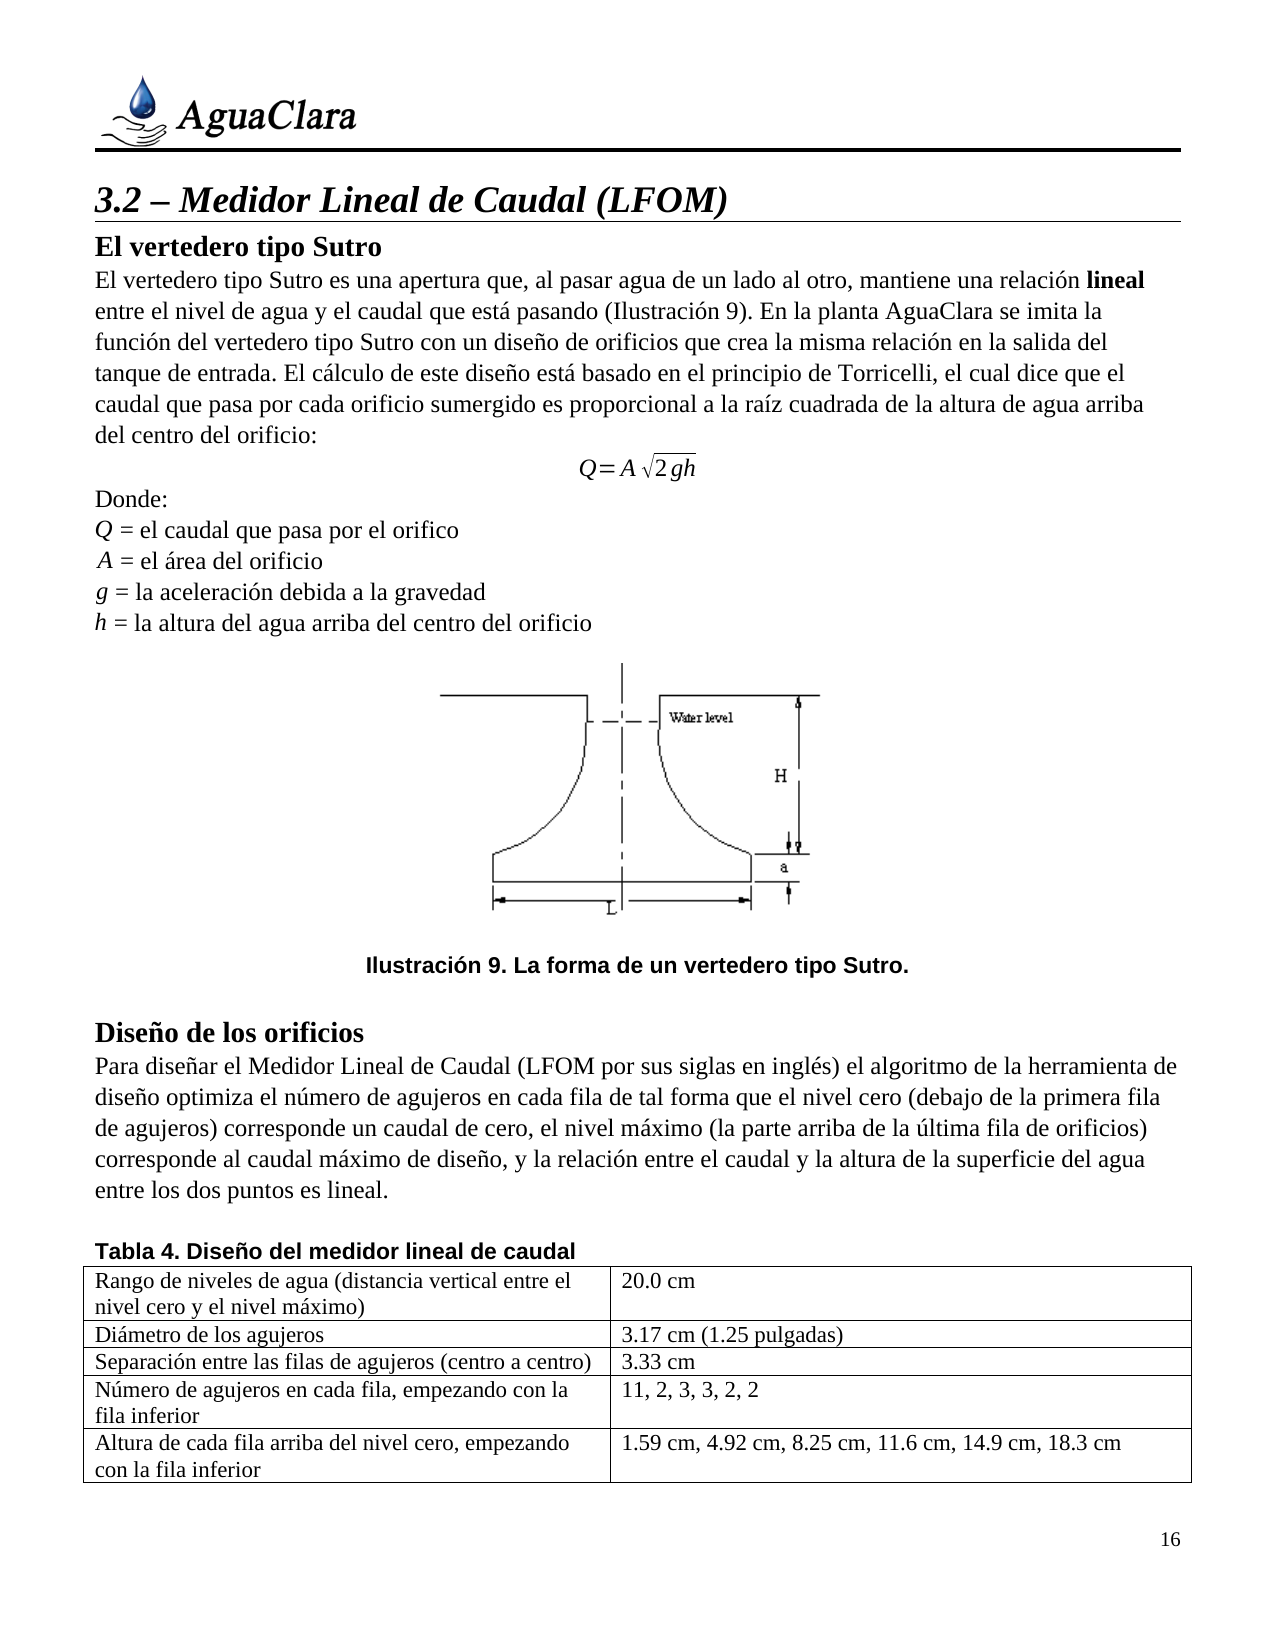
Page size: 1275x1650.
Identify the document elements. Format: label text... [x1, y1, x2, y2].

subtitle – Medidor Lineal de Caudal (LFOM) [94, 177, 1181, 222]
picture [420, 663, 855, 925]
text Donde: [94, 484, 1181, 512]
table_cell 11, 2, 3, 3, 2, 2 [611, 1376, 1191, 1428]
text Ilustración 9. La forma de un vertedero tipo Sutro. [94, 952, 1181, 978]
table_cell Número de agujeros en cada fila, empezando con la fila inferior [84, 1376, 610, 1428]
text Para diseñar el Medidor Lineal de Caudal (LFOM por sus siglas en inglés) el algoritmo de la herramienta de diseño optimiza el número de agujeros en cada fila de tal forma que el nivel cero (debajo de la primera fila de agujeros) corresponde un caudal de cero, el nivel máximo (la parte arriba de la última fila de orificios) corresponde al caudal máximo de diseño, y la relación entre el caudal y la altura de la superficie del agua entre los dos puntos es lineal. [94, 1051, 1181, 1204]
subtitle El vertedero tipo Sutro [94, 229, 1181, 263]
picture [94, 75, 373, 148]
table_header Rango de niveles de agua (distancia vertical entre el nivel cero y el nivel máximo) [84, 1267, 610, 1320]
table_cell 3.17 cm (1.25 pulgadas) [611, 1321, 1191, 1347]
text Tabla 4. Diseño del medidor lineal de caudal [94, 1238, 1181, 1264]
table_cell 3.33 cm [611, 1348, 1191, 1374]
text = el caudal que pasa por el orifico [94, 515, 1181, 543]
table_cell Diámetro de los agujeros [84, 1321, 610, 1347]
table_cell Separación entre las filas de agujeros (centro a centro) [84, 1348, 610, 1374]
subtitle Diseño de los orificios [94, 1015, 1181, 1049]
text = la altura del agua arriba del centro del orificio [94, 608, 1181, 637]
table_header 20.0 cm [611, 1267, 1191, 1320]
text = la aceleración debida a la gravedad [94, 577, 1181, 606]
text El vertedero tipo Sutro es una apertura que, al pasar agua de un lado al otro, mantiene una relación lineal entre el nivel de agua y el caudal que está pasando (Ilustración 9). En la planta AguaClara se imita la función del vertedero tipo Sutro con un diseño de orificios que crea la misma relación en la salida del tanque de entrada. El cálculo de este diseño está basado en el principio de Torricelli, el cual dice que el caudal que pasa por cada orificio sumergido es proporcional a la raíz cuadrada de la altura de agua arriba del centro del orificio: [94, 265, 1181, 449]
text = el área del orificio [94, 546, 1181, 574]
table_cell Altura de cada fila arriba del nivel cero, empezando con la fila inferior [84, 1429, 610, 1482]
table_cell 1.59 cm, 4.92 cm, 8.25 cm, 11.6 cm, 14.9 cm, 18.3 cm [611, 1429, 1191, 1482]
